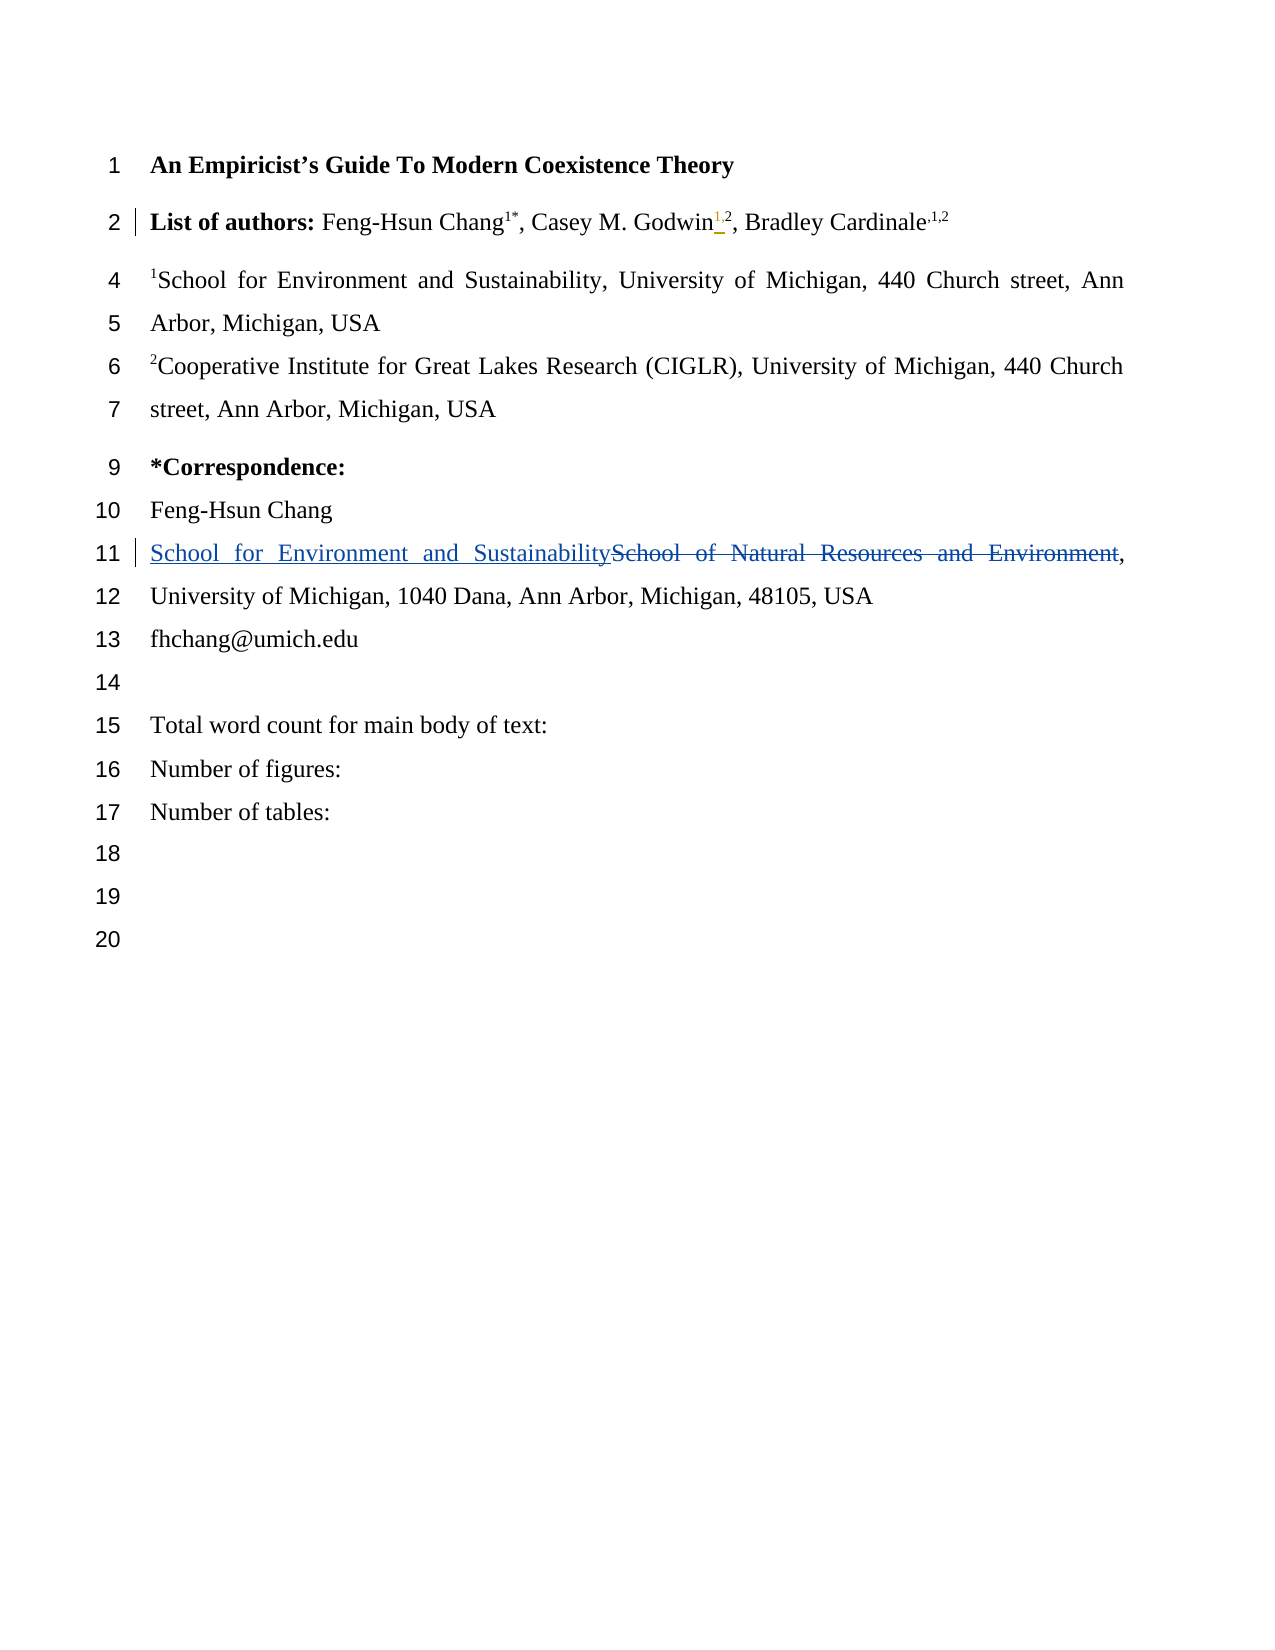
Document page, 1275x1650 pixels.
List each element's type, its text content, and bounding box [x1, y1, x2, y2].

text An Empiricist’s Guide To Modern Coexistence Theory [150, 150, 1125, 179]
text *Correspondence: [150, 452, 1125, 481]
text Number of tables: [150, 797, 1125, 826]
text fhchang@umich.edu [150, 624, 1125, 653]
text , University of Michigan, 1040 Dana, Ann Arbor, Michigan, 48105, USA [150, 538, 1125, 610]
text 1School for Environment and Sustainability, University of Michigan, 440 Church street, Ann Arbor, Michigan, USA [150, 265, 1125, 337]
text 2Cooperative Institute for Great Lakes Research (CIGLR), University of Michigan, 440 Church street, Ann Arbor, Michigan, USA [150, 351, 1125, 423]
text Total word count for main body of text: [150, 711, 1125, 739]
text Feng-Hsun Chang [150, 495, 1125, 524]
text List of authors: Feng-Hsun Chang1*, Casey M. Godwin2, Bradley Cardinale,1,2 [150, 207, 1125, 236]
text Number of figures: [150, 754, 1125, 782]
